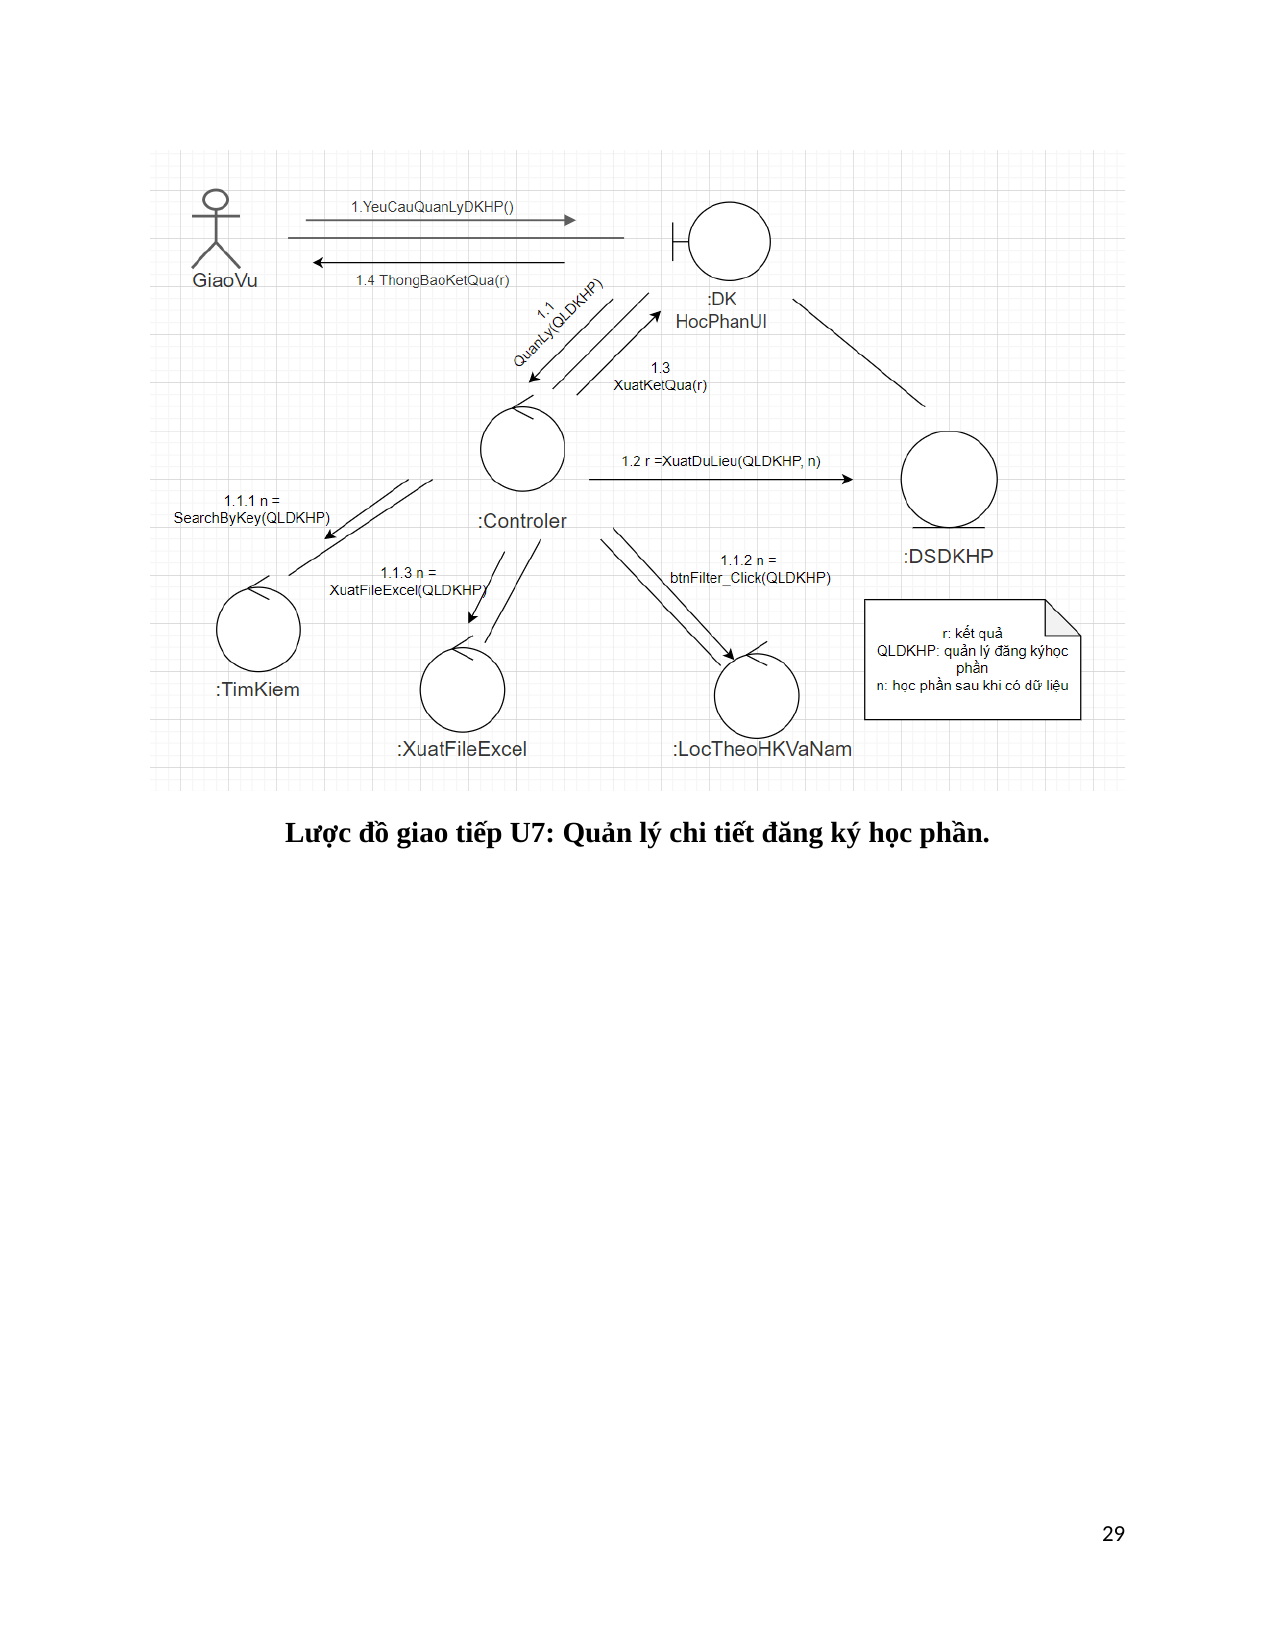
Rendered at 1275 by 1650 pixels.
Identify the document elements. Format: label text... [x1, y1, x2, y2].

picture [150, 150, 1125, 791]
text Lược đồ giao tiếp U7: Quản lý chi tiết đăng ký học phần. [150, 816, 1125, 849]
